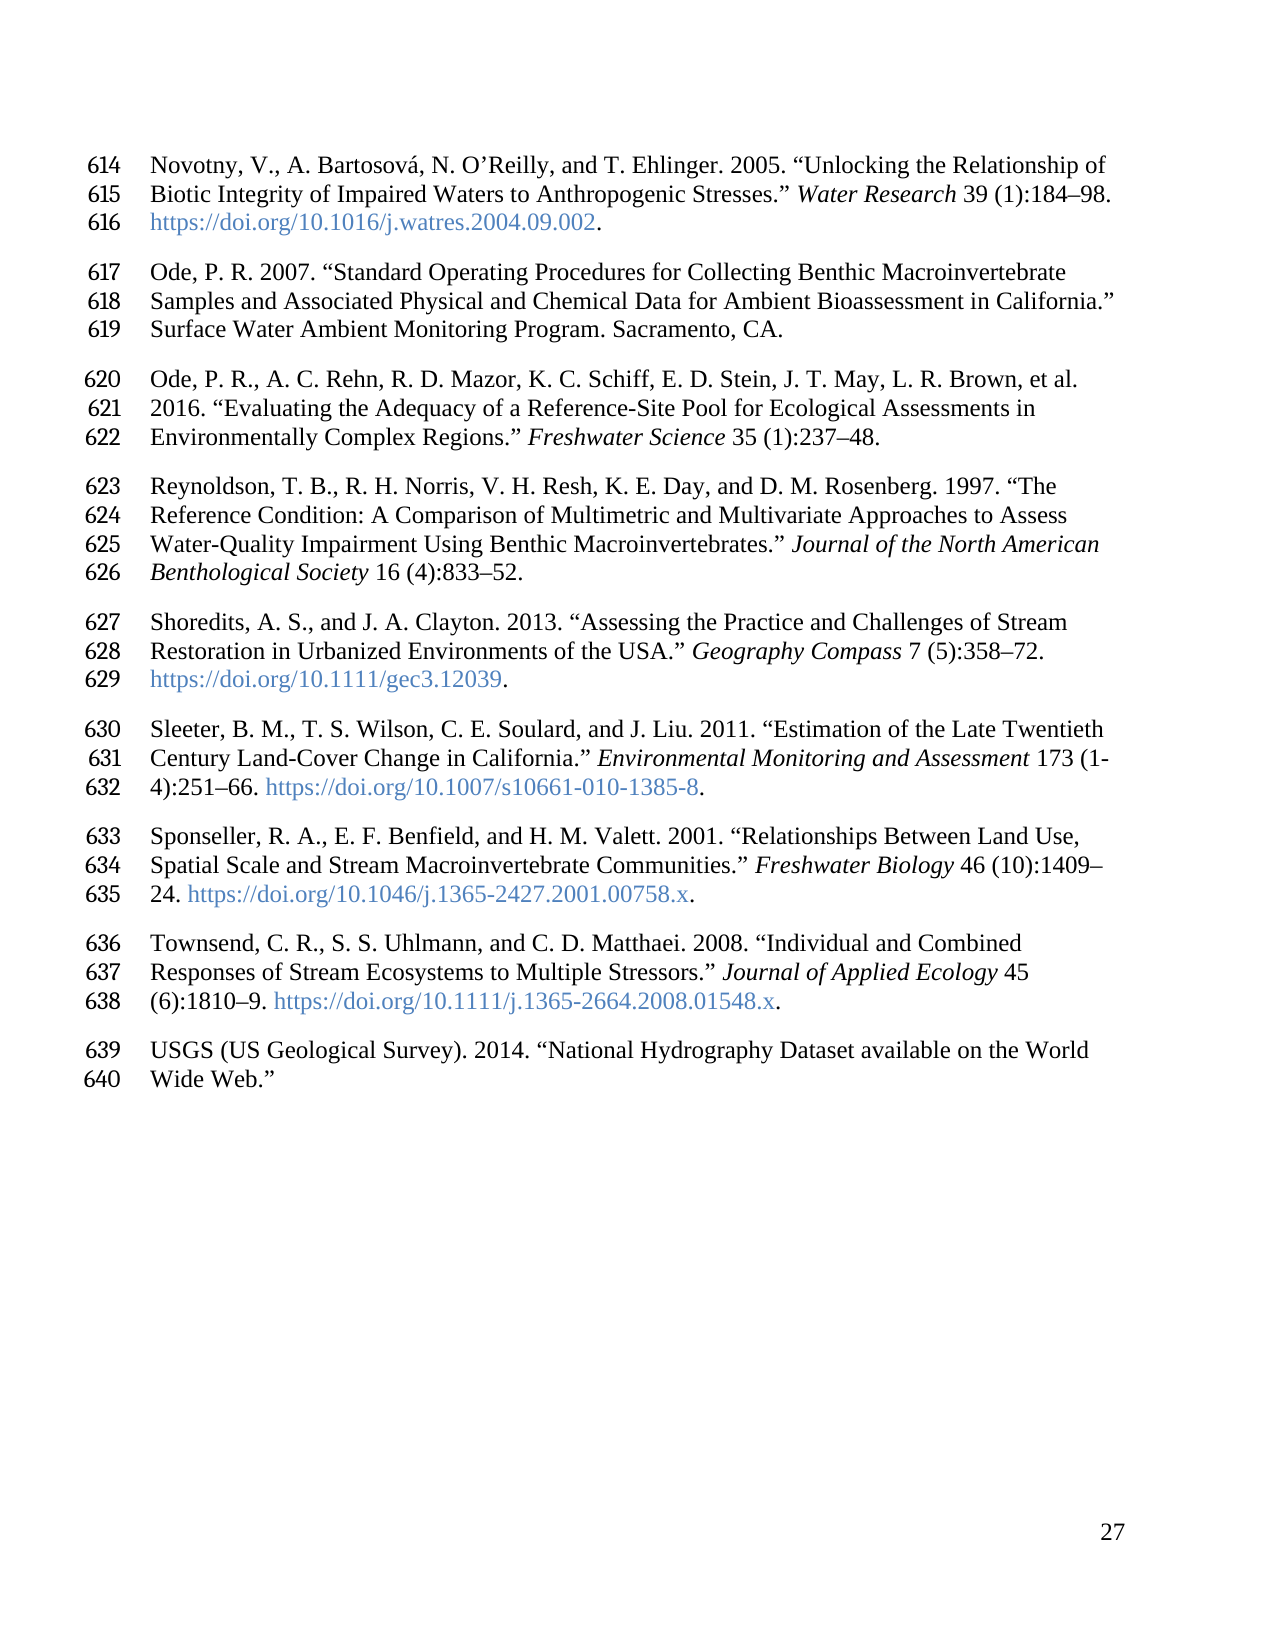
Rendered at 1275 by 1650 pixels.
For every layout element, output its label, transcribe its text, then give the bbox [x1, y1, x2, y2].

text Sponseller, R. A., E. F. Benfield, and H. M. Valett. 2001. “Relationships Between Land Use, Spatial Scale and Stream Macroinvertebrate Communities.” Freshwater Biology 46 (10):1409–24. https://doi.org/10.1046/j.1365-2427.2001.00758.x. [150, 821, 1125, 907]
text Townsend, C. R., S. S. Uhlmann, and C. D. Matthaei. 2008. “Individual and Combined Responses of Stream Ecosystems to Multiple Stressors.” Journal of Applied Ecology 45 (6):1810–9. https://doi.org/10.1111/j.1365-2664.2008.01548.x. [150, 928, 1125, 1014]
text USGS (US Geological Survey). 2014. “National Hydrography Dataset available on the World Wide Web.” [150, 1035, 1125, 1093]
text Ode, P. R., A. C. Rehn, R. D. Mazor, K. C. Schiff, E. D. Stein, J. T. May, L. R. Brown, et al. 2016. “Evaluating the Adequacy of a Reference-Site Pool for Ecological Assessments in Environmentally Complex Regions.” Freshwater Science 35 (1):237–48. [150, 364, 1125, 450]
text Novotny, V., A. Bartosová, N. O’Reilly, and T. Ehlinger. 2005. “Unlocking the Relationship of Biotic Integrity of Impaired Waters to Anthropogenic Stresses.” Water Research 39 (1):184–98. https://doi.org/10.1016/j.watres.2004.09.002. [150, 150, 1125, 236]
text Reynoldson, T. B., R. H. Norris, V. H. Resh, K. E. Day, and D. M. Rosenberg. 1997. “The Reference Condition: A Comparison of Multimetric and Multivariate Approaches to Assess Water-Quality Impairment Using Benthic Macroinvertebrates.” Journal of the North American Benthological Society 16 (4):833–52. [150, 471, 1125, 586]
text Ode, P. R. 2007. “Standard Operating Procedures for Collecting Benthic Macroinvertebrate Samples and Associated Physical and Chemical Data for Ambient Bioassessment in California.” Surface Water Ambient Monitoring Program. Sacramento, CA. [150, 257, 1125, 343]
text Shoredits, A. S., and J. A. Clayton. 2013. “Assessing the Practice and Challenges of Stream Restoration in Urbanized Environments of the USA.” Geography Compass 7 (5):358–72. https://doi.org/10.1111/gec3.12039. [150, 607, 1125, 693]
text Sleeter, B. M., T. S. Wilson, C. E. Soulard, and J. Liu. 2011. “Estimation of the Late Twentieth Century Land-Cover Change in California.” Environmental Monitoring and Assessment 173 (1-4):251–66. https://doi.org/10.1007/s10661-010-1385-8. [150, 714, 1125, 800]
